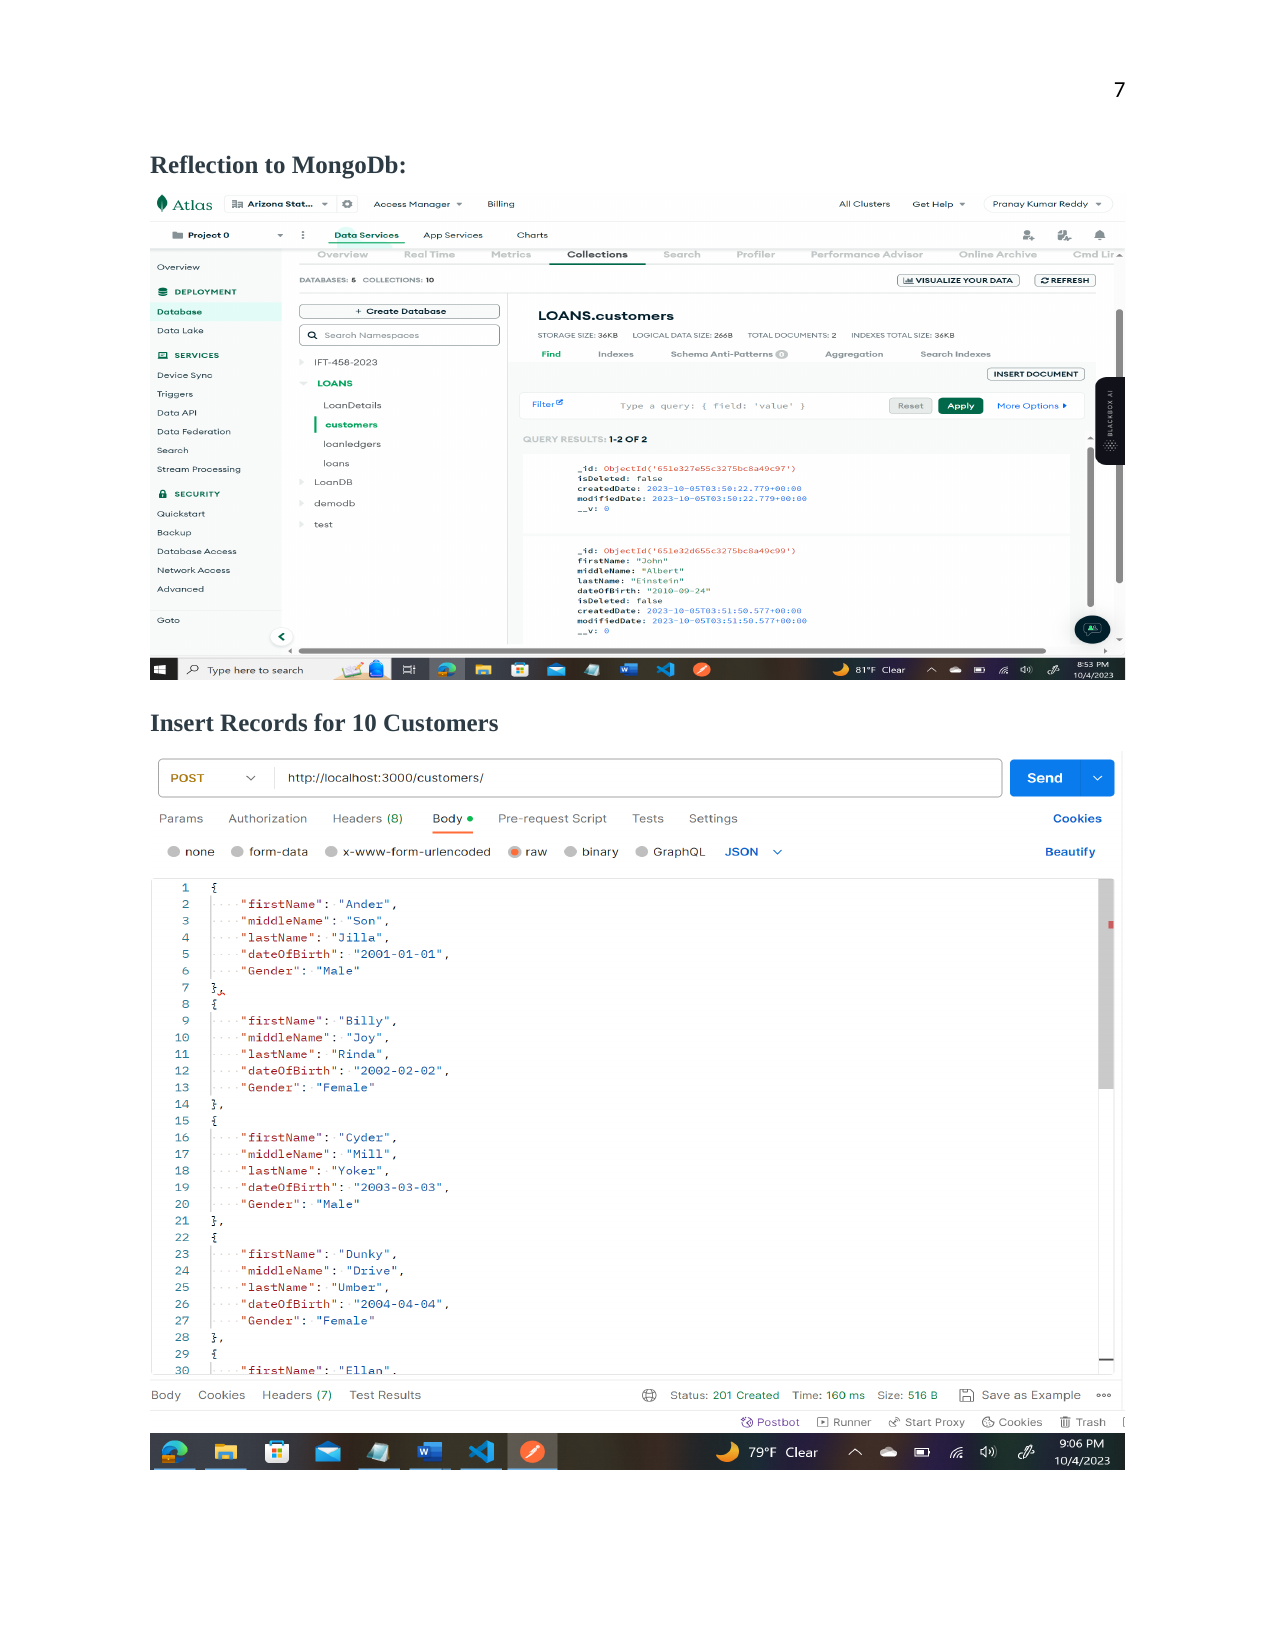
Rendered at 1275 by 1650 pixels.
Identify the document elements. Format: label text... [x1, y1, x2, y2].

text Insert Records for 10 Customers [150, 708, 1125, 737]
picture [150, 193, 1125, 680]
text Reflection to MongoDb: [150, 150, 1125, 179]
picture [150, 751, 1125, 1470]
